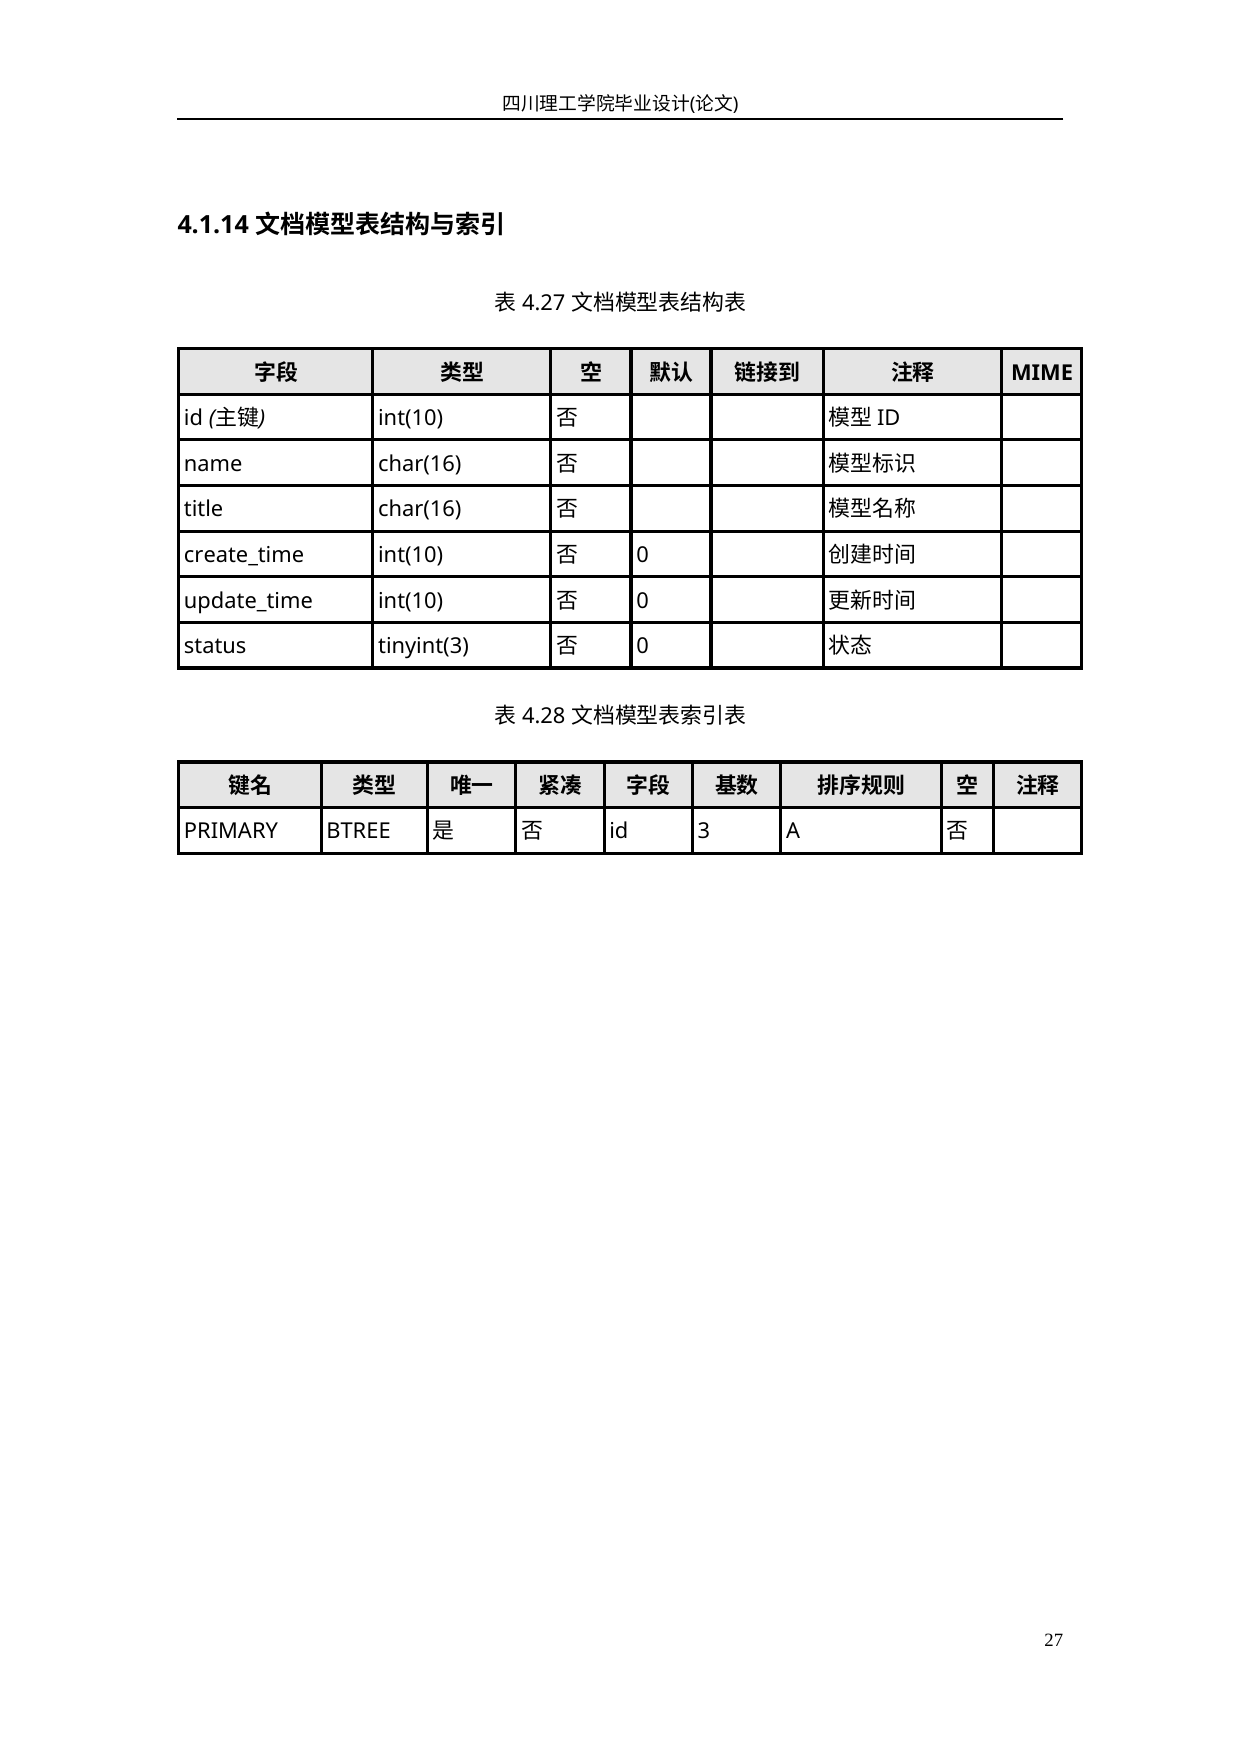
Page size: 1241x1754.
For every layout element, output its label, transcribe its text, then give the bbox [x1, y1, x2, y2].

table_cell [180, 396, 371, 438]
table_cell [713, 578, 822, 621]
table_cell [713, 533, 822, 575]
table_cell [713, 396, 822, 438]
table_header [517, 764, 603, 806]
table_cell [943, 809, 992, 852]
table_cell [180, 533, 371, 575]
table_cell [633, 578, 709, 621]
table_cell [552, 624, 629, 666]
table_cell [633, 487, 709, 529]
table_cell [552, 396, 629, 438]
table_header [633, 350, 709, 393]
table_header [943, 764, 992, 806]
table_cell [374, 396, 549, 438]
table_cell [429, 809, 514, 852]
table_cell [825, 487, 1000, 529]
text 表 4.27 文档模型表结构表 [177, 285, 1063, 318]
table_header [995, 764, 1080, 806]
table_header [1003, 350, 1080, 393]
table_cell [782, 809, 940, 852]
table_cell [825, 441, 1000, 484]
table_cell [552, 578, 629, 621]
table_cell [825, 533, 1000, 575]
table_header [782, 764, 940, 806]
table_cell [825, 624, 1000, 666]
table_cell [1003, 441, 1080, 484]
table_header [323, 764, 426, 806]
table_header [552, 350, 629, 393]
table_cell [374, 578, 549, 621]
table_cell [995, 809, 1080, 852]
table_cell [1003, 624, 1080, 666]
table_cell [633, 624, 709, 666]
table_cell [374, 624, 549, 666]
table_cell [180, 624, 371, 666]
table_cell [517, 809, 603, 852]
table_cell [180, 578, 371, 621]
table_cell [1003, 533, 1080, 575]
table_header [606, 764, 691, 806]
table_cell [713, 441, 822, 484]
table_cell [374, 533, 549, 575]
text 4.1.14 文档模型表结构与索引 [177, 191, 1063, 256]
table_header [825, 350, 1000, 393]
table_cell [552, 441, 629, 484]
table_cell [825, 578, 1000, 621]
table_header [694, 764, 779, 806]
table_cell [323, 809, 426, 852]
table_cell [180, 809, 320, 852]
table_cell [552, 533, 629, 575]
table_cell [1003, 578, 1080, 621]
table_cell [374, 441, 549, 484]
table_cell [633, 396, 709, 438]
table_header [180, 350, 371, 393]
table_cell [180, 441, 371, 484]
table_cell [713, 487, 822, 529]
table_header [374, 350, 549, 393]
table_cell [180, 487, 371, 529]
text 表 4.28 文档模型表索引表 [177, 699, 1063, 731]
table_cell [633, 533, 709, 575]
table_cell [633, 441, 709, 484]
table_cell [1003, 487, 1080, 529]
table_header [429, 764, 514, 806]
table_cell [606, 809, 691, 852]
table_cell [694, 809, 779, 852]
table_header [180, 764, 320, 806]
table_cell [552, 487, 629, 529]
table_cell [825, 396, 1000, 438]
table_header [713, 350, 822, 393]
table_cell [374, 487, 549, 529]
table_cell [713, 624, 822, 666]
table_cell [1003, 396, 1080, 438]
